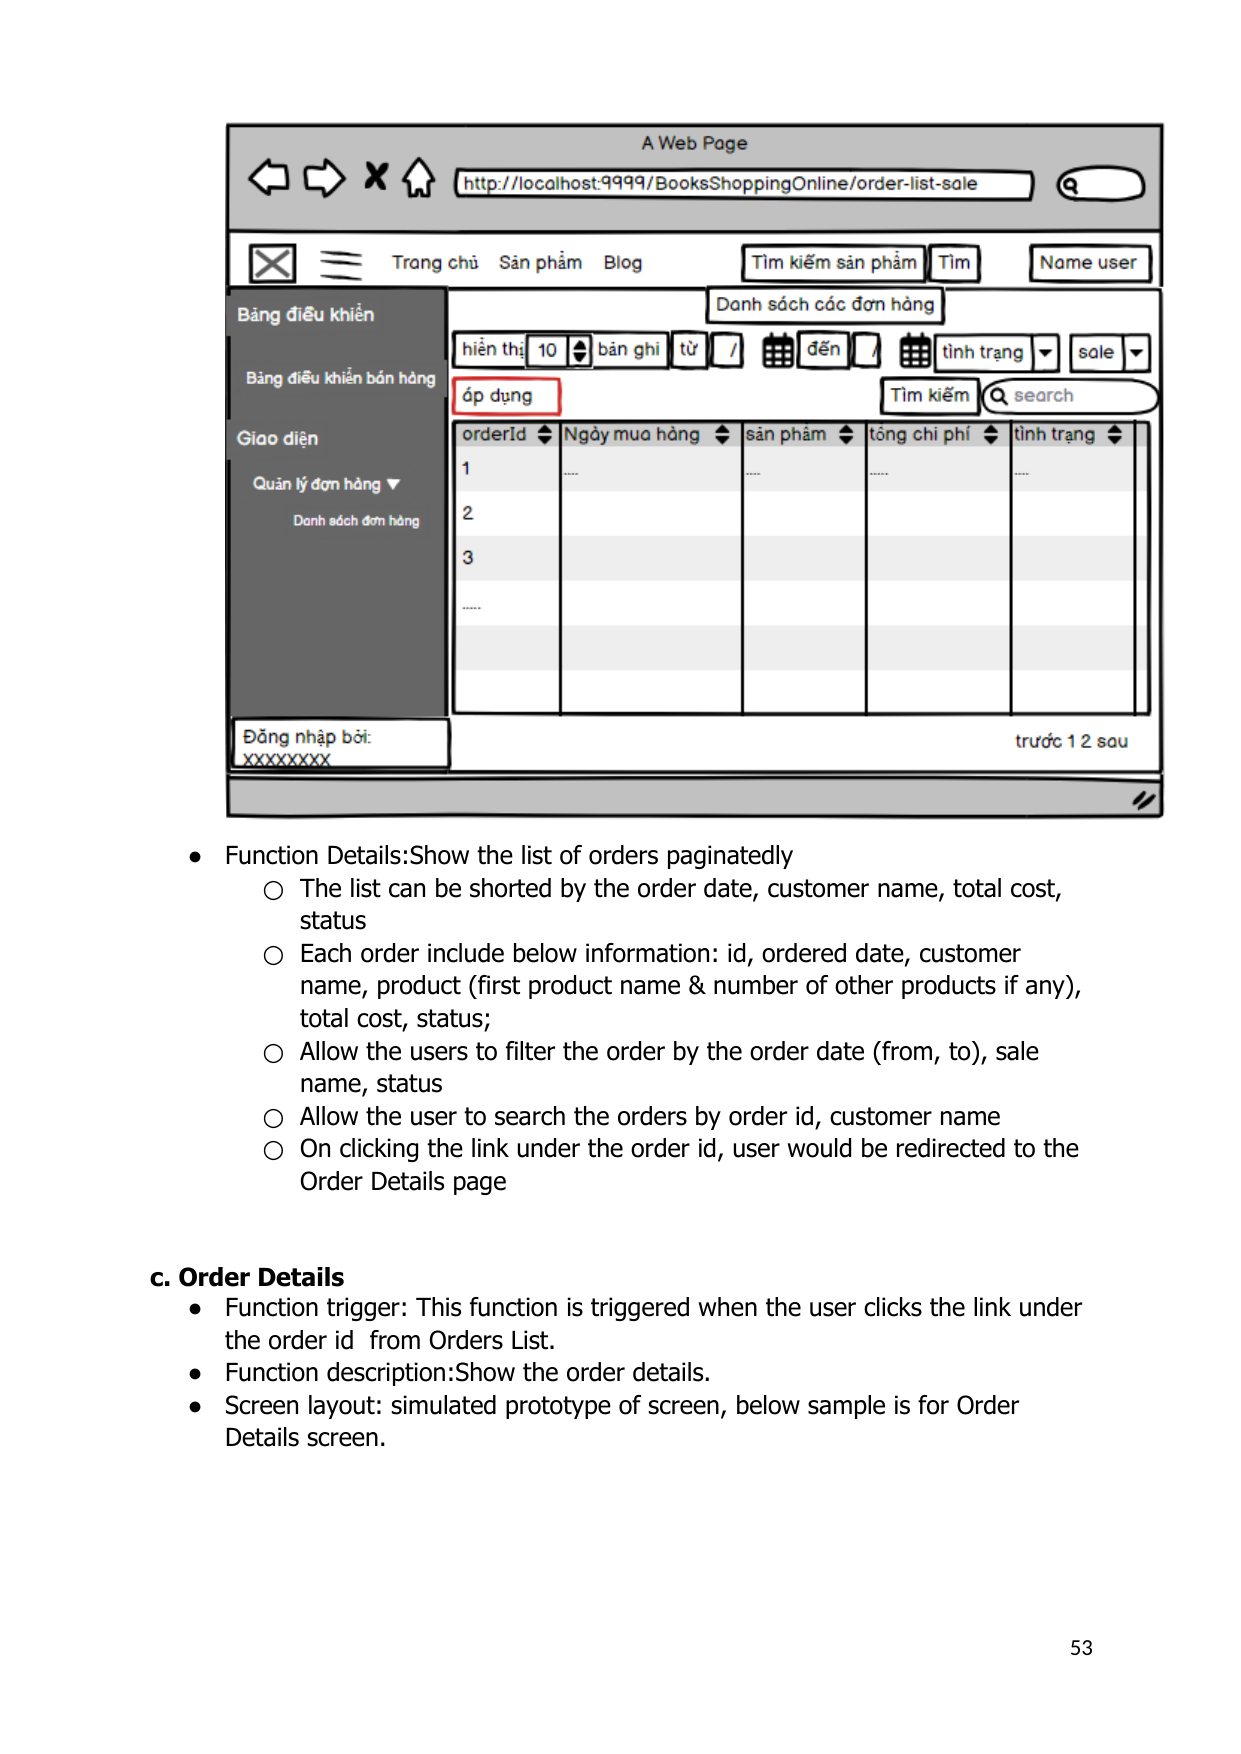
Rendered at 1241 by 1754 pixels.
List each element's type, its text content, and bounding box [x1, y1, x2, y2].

list Function description:Show the order details. [187, 1357, 1093, 1387]
list The list can be shorted by the order date, customer name, total cost, status [262, 872, 1093, 935]
picture [225, 120, 1168, 821]
list Function Details:Show the list of orders paginatedly [187, 839, 1093, 869]
list Screen layout: simulated prototype of screen, below sample is for Order Details screen. [187, 1389, 1093, 1452]
list Each order include below information: id, ordered date, customer name, product (first product name & number of other products if any), total cost, status; [262, 937, 1093, 1033]
list Allow the users to filter the order by the order date (from, to), sale name, status [262, 1035, 1093, 1098]
list Allow the user to search the orders by order id, customer name [262, 1100, 1093, 1130]
list Function trigger: This function is triggered when the user clicks the link under the order id from Orders List. [187, 1291, 1093, 1354]
list On clicking the link under the order id, user would be redirected to the Order Details page [262, 1133, 1093, 1196]
subtitle c. Order Details [150, 1261, 1093, 1291]
